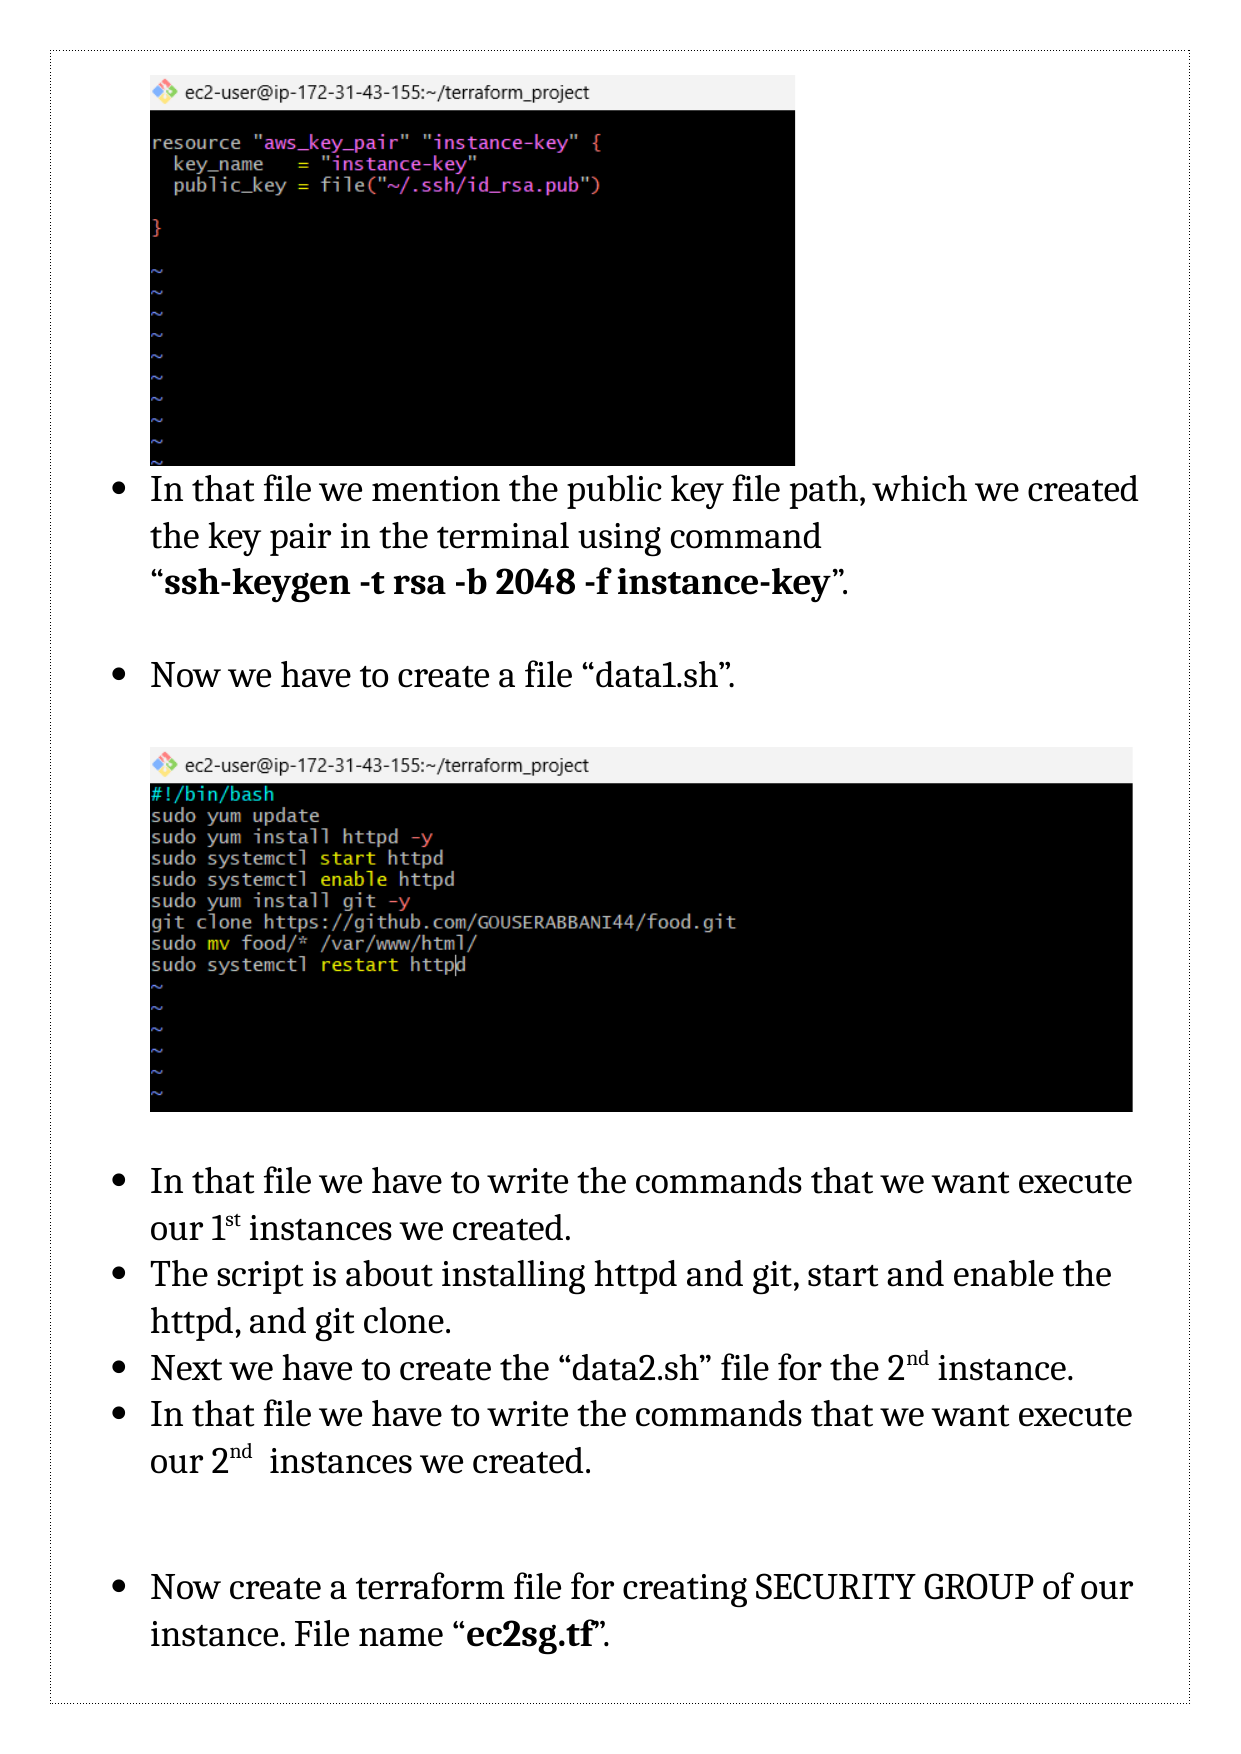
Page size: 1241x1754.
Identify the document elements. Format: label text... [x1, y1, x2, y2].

list Now create a terraform file for creating SECURITY GROUP of our instance. File name “ec2sg.tf”. [112, 1566, 1165, 1656]
list In that file we have to write the commands that we want execute our 2nd instances we created. [112, 1393, 1165, 1482]
list Next we have to create the “data2.sh” file for the 2nd instance. [112, 1346, 1165, 1389]
picture [150, 75, 796, 466]
list The script is about installing httpd and git, start and enable the httpd, and git clone. [112, 1253, 1165, 1343]
list “ssh-keygen -t rsa -b 2048 -f instance-key”. [150, 561, 1165, 604]
picture [150, 747, 1133, 1112]
list Now we have to create a file “data1.sh”. [112, 654, 1165, 697]
list In that file we mention the public key file path, which we created the key pair in the terminal using command [112, 468, 1165, 557]
list In that file we have to write the commands that we want execute our 1st instances we created. [112, 1160, 1165, 1250]
